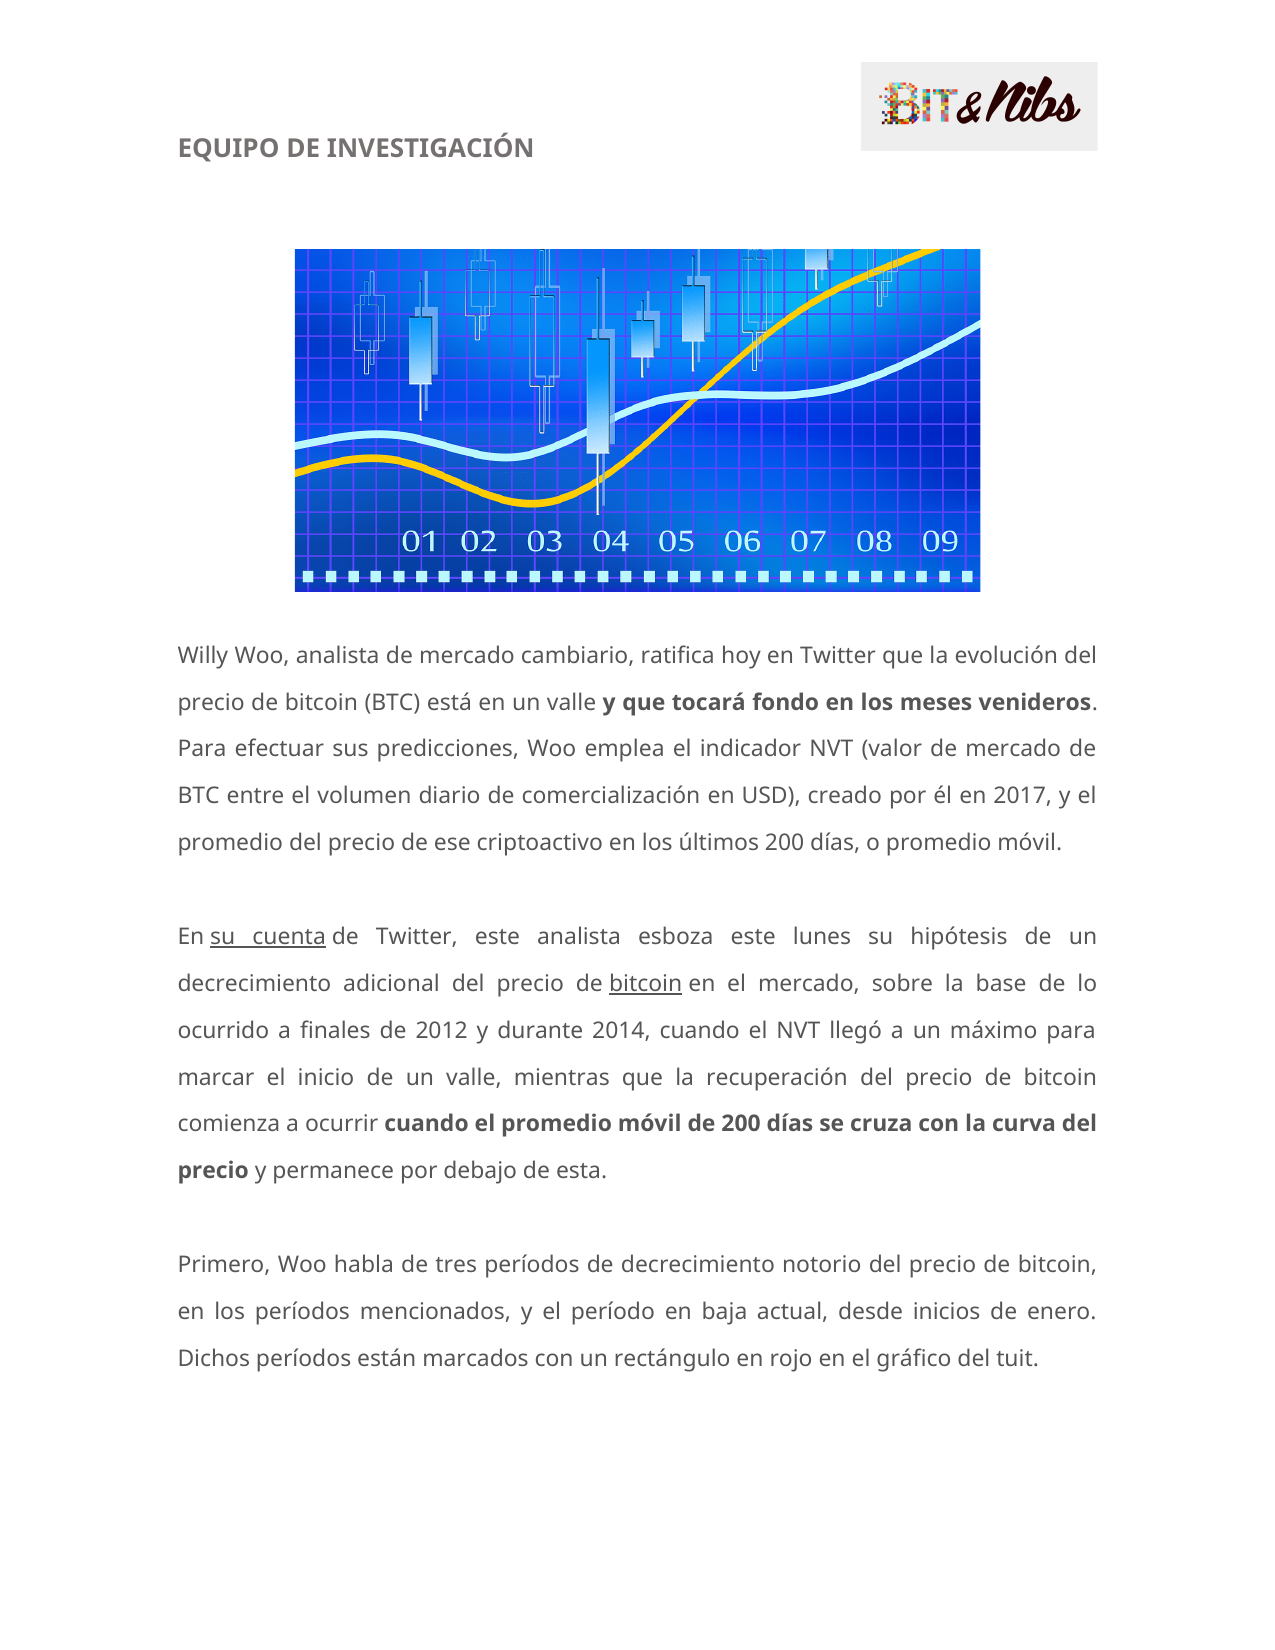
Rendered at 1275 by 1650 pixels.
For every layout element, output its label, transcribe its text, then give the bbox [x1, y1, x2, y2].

text Primero, Woo habla de tres períodos de decrecimiento notorio del precio de bitcoin, en los períodos mencionados, y el período en baja actual, desde inicios de enero. Dichos períodos están marcados con un rectángulo en rojo en el gráfico del tuit. [177, 1248, 1098, 1373]
text En su cuenta de Twitter, este analista esboza este lunes su hipótesis de un decrecimiento adicional del precio de bitcoin en el mercado, sobre la base de lo ocurrido a finales de 2012 y durante 2014, cuando el NVT llegó a un máximo para marcar el inicio de un valle, mientras que la recuperación del precio de bitcoin comienza a ocurrir cuando el promedio móvil de 200 días se cruza con la curva del precio y permanece por debajo de esta. [177, 920, 1098, 1186]
picture [294, 249, 981, 592]
picture [860, 62, 1098, 151]
text Willy Woo, analista de mercado cambiario, ratifica hoy en Twitter que la evolución del precio de bitcoin (BTC) está en un valle y que tocará fondo en los meses venideros. Para efectuar sus predicciones, Woo emplea el indicador NVT (valor de mercado de BTC entre el volumen diario de comercialización en USD), creado por él en 2017, y el promedio del precio de ese criptoactivo en los últimos 200 días, o promedio móvil. [177, 639, 1098, 857]
